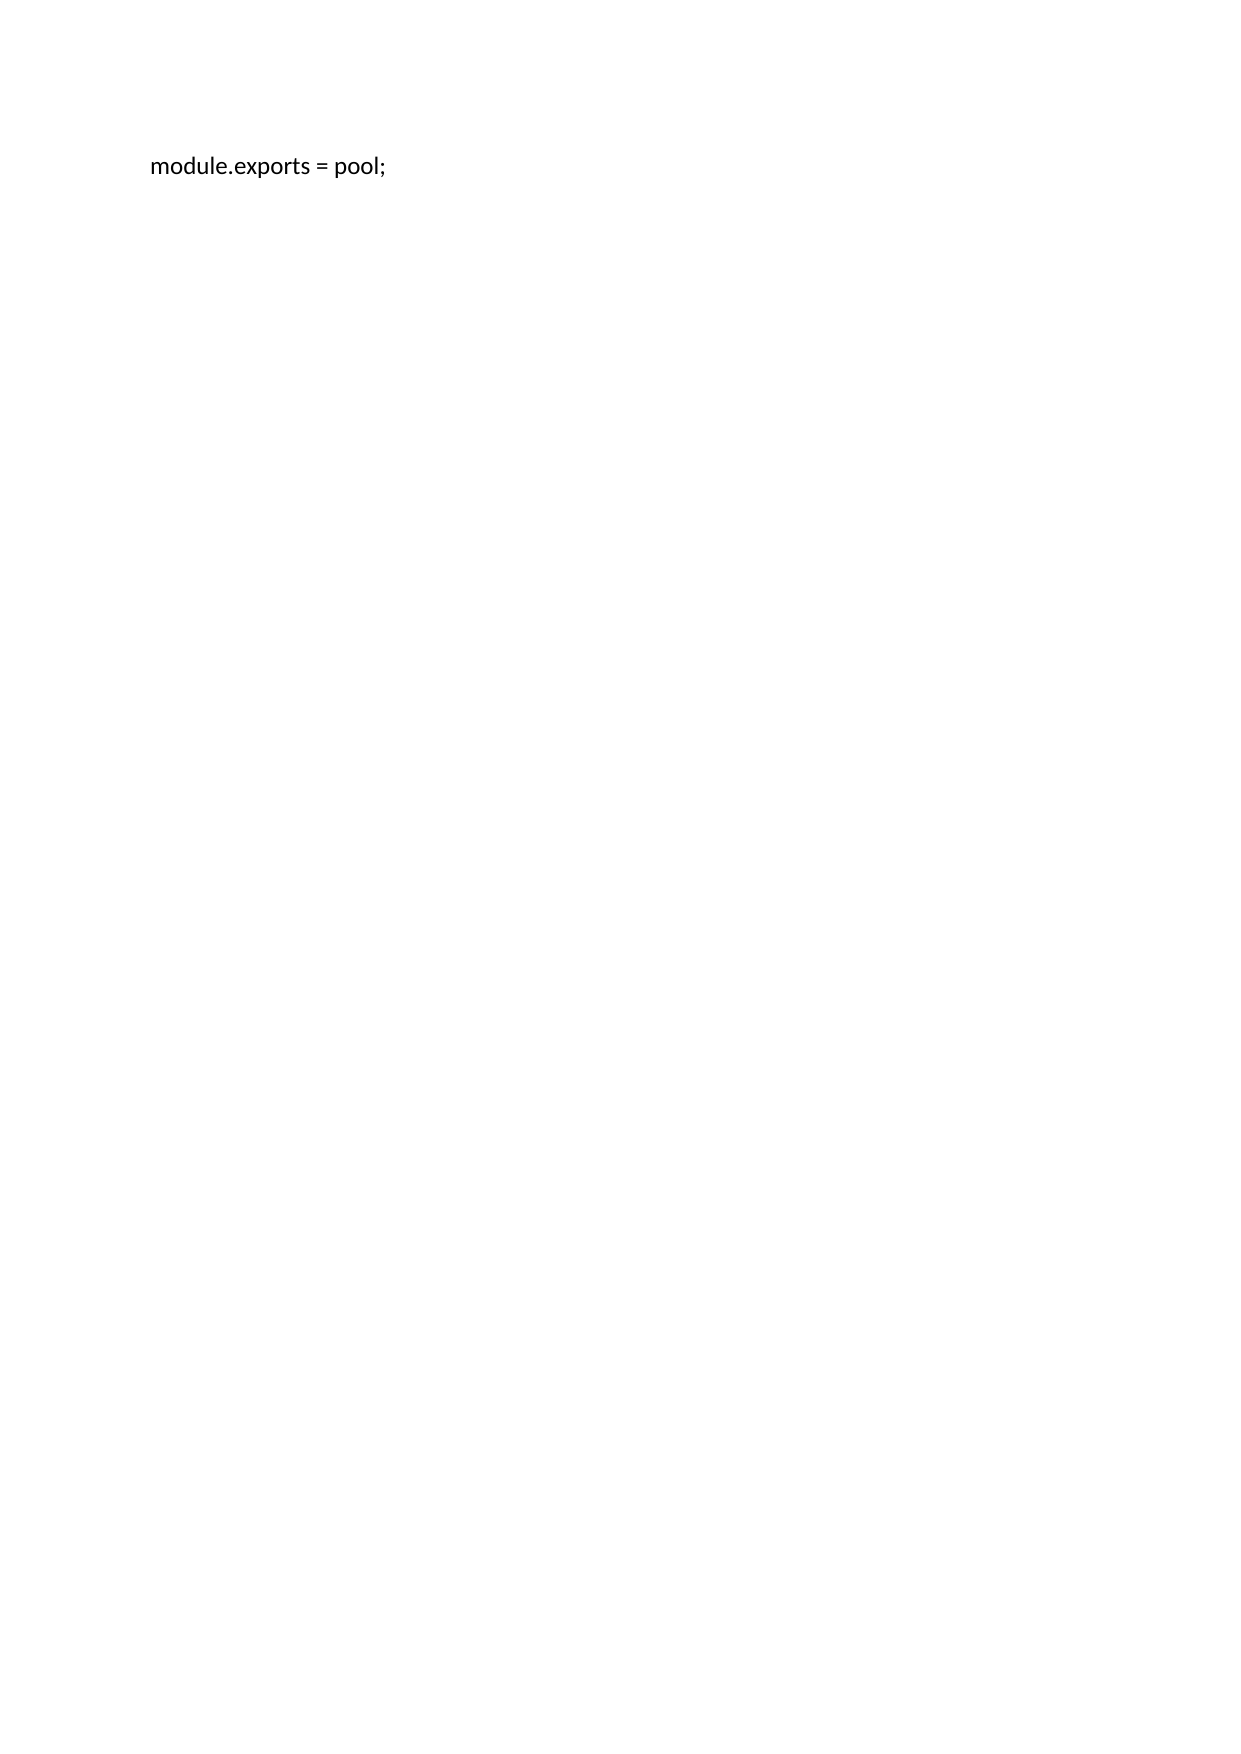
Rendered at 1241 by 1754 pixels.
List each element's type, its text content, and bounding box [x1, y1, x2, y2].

text module.exports = pool; [150, 150, 1090, 181]
